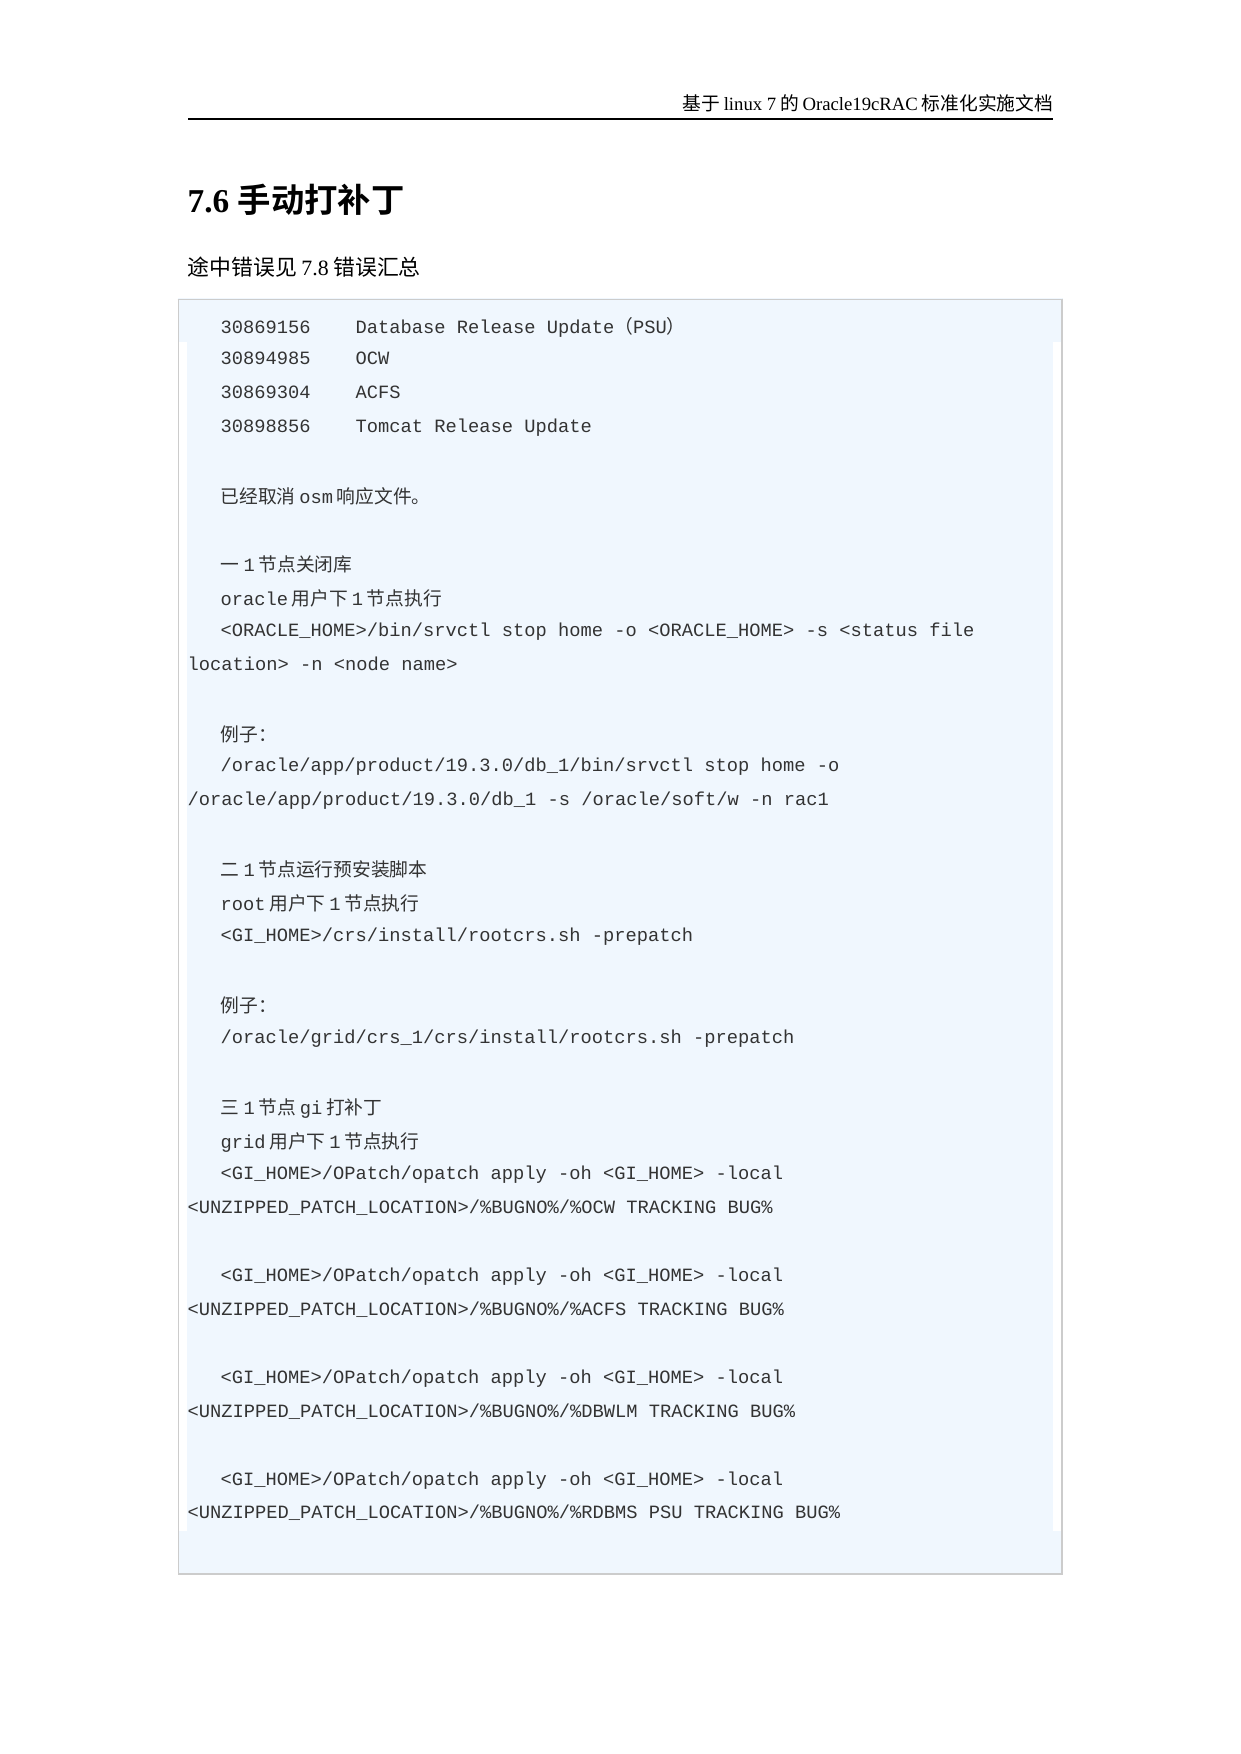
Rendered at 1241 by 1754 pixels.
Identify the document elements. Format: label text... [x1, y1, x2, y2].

text 30869156 Database Release Update（PSU） [179, 300, 1061, 342]
text 30898856 Tomcat Release Update [187, 410, 1053, 444]
text 30894985 OCW [187, 342, 1053, 376]
text root用户下1节点执行 [187, 886, 1053, 920]
text 一 1节点关闭库 [187, 546, 1053, 580]
text 例子： [187, 988, 1053, 1022]
text 例子： [187, 716, 1053, 750]
text 途中错误见7.8错误汇总 [187, 249, 1053, 283]
text <ORACLE_HOME>/bin/srvctl stop home -o <ORACLE_HOME> -s <status file location> -n <node name> [187, 614, 1053, 682]
text <GI_HOME>/OPatch/opatch apply -oh <GI_HOME> -local <UNZIPPED_PATCH_LOCATION>/%BUGNO%/%OCW TRACKING BUG% [187, 1157, 1053, 1225]
text <GI_HOME>/OPatch/opatch apply -oh <GI_HOME> -local <UNZIPPED_PATCH_LOCATION>/%BUGNO%/%DBWLM TRACKING BUG% [187, 1361, 1053, 1429]
text <GI_HOME>/OPatch/opatch apply -oh <GI_HOME> -local <UNZIPPED_PATCH_LOCATION>/%BUGNO%/%ACFS TRACKING BUG% [187, 1259, 1053, 1327]
text grid用户下1节点执行 [187, 1123, 1053, 1157]
subtitle 7.6 手动打补丁 [187, 164, 1053, 232]
text <GI_HOME>/OPatch/opatch apply -oh <GI_HOME> -local <UNZIPPED_PATCH_LOCATION>/%BUGNO%/%RDBMS PSU TRACKING BUG% [187, 1463, 1053, 1521]
text 已经取消osm响应文件。 [187, 478, 1053, 512]
text <GI_HOME>/crs/install/rootcrs.sh -prepatch [187, 920, 1053, 954]
text /oracle/app/product/19.3.0/db_1/bin/srvctl stop home -o /oracle/app/product/19.3.0/db_1 -s /oracle/soft/w -n rac1 [187, 750, 1053, 818]
text 二 1节点运行预安装脚本 [187, 852, 1053, 886]
text 30869304 ACFS [187, 376, 1053, 410]
text 三 1节点gi打补丁 [187, 1089, 1053, 1123]
text /oracle/grid/crs_1/crs/install/rootcrs.sh -prepatch [187, 1022, 1053, 1056]
text oracle用户下1节点执行 [187, 580, 1053, 614]
